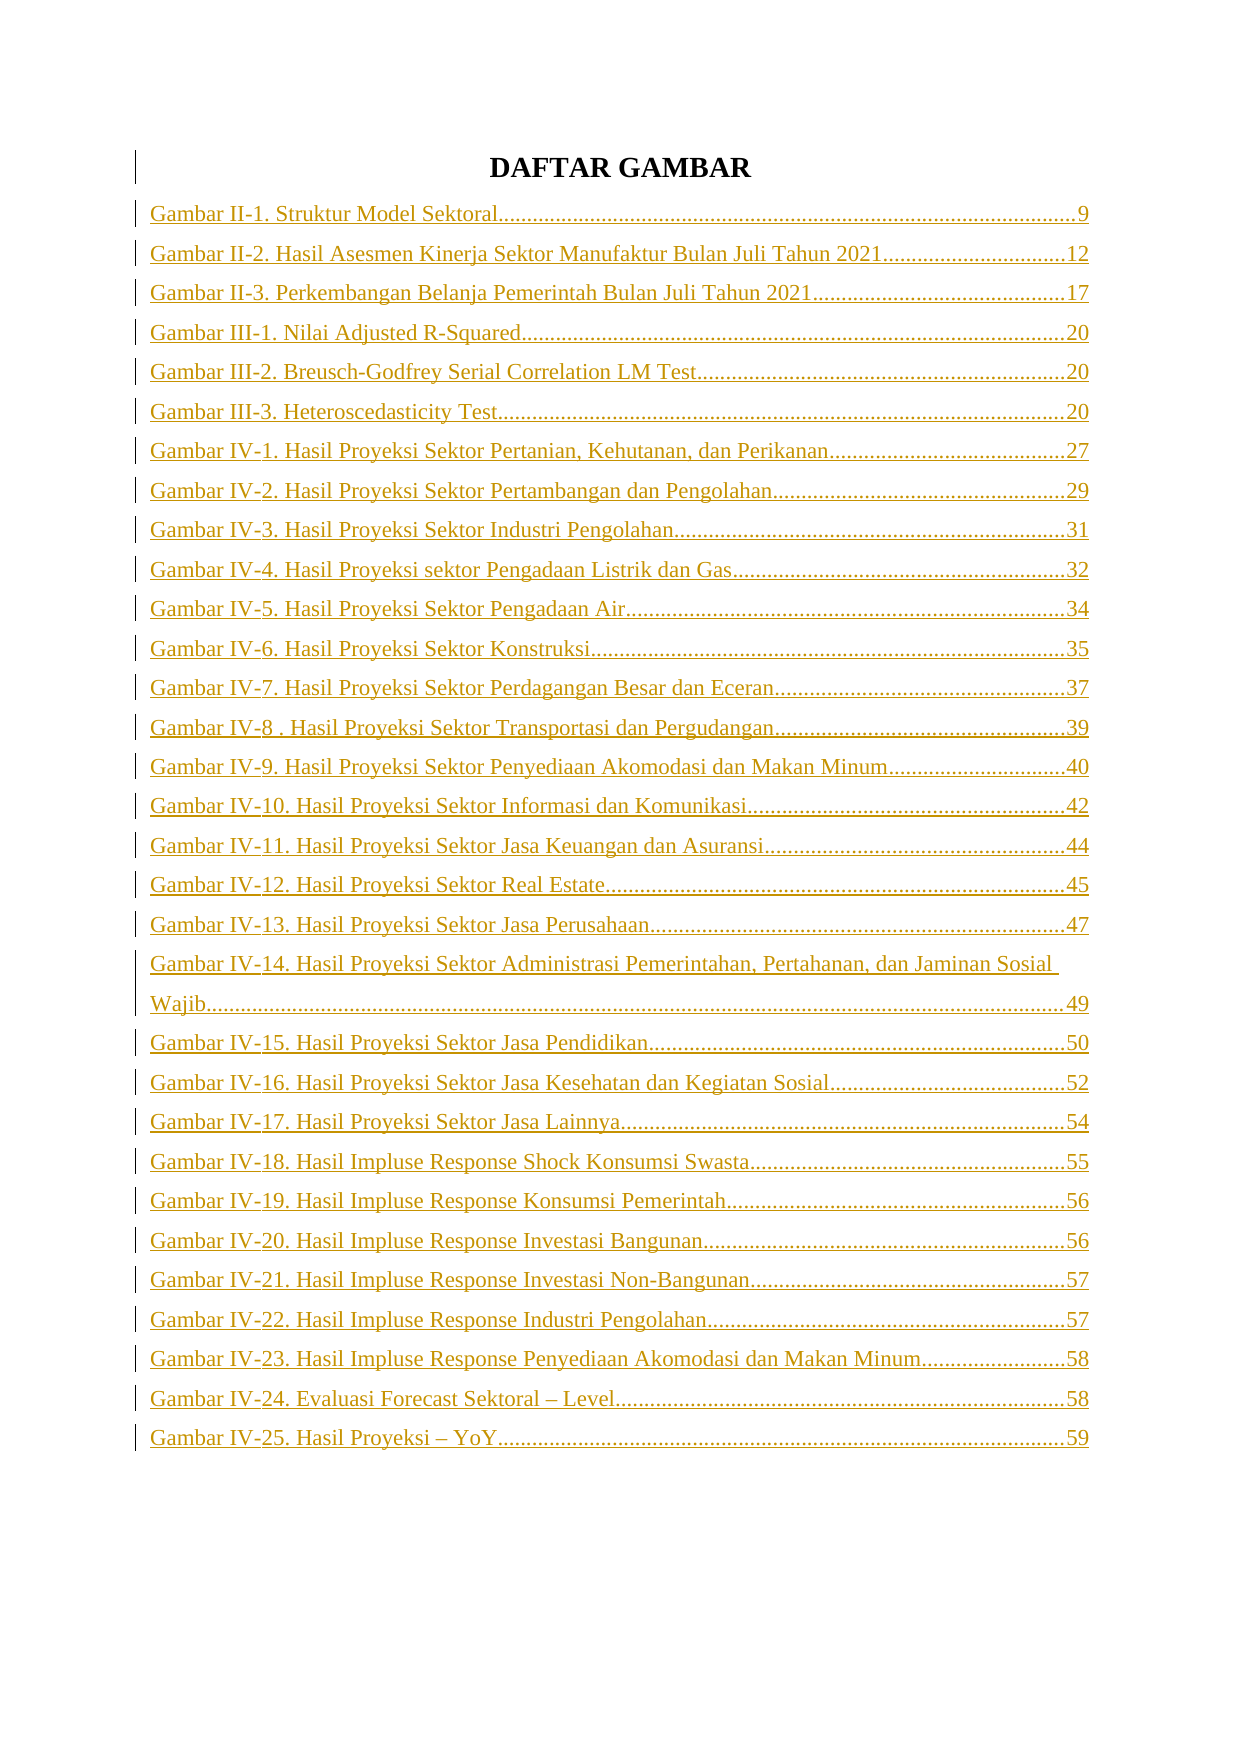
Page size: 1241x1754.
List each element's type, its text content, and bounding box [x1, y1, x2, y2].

subtitle DAFTAR GAMBAR [150, 150, 1090, 183]
